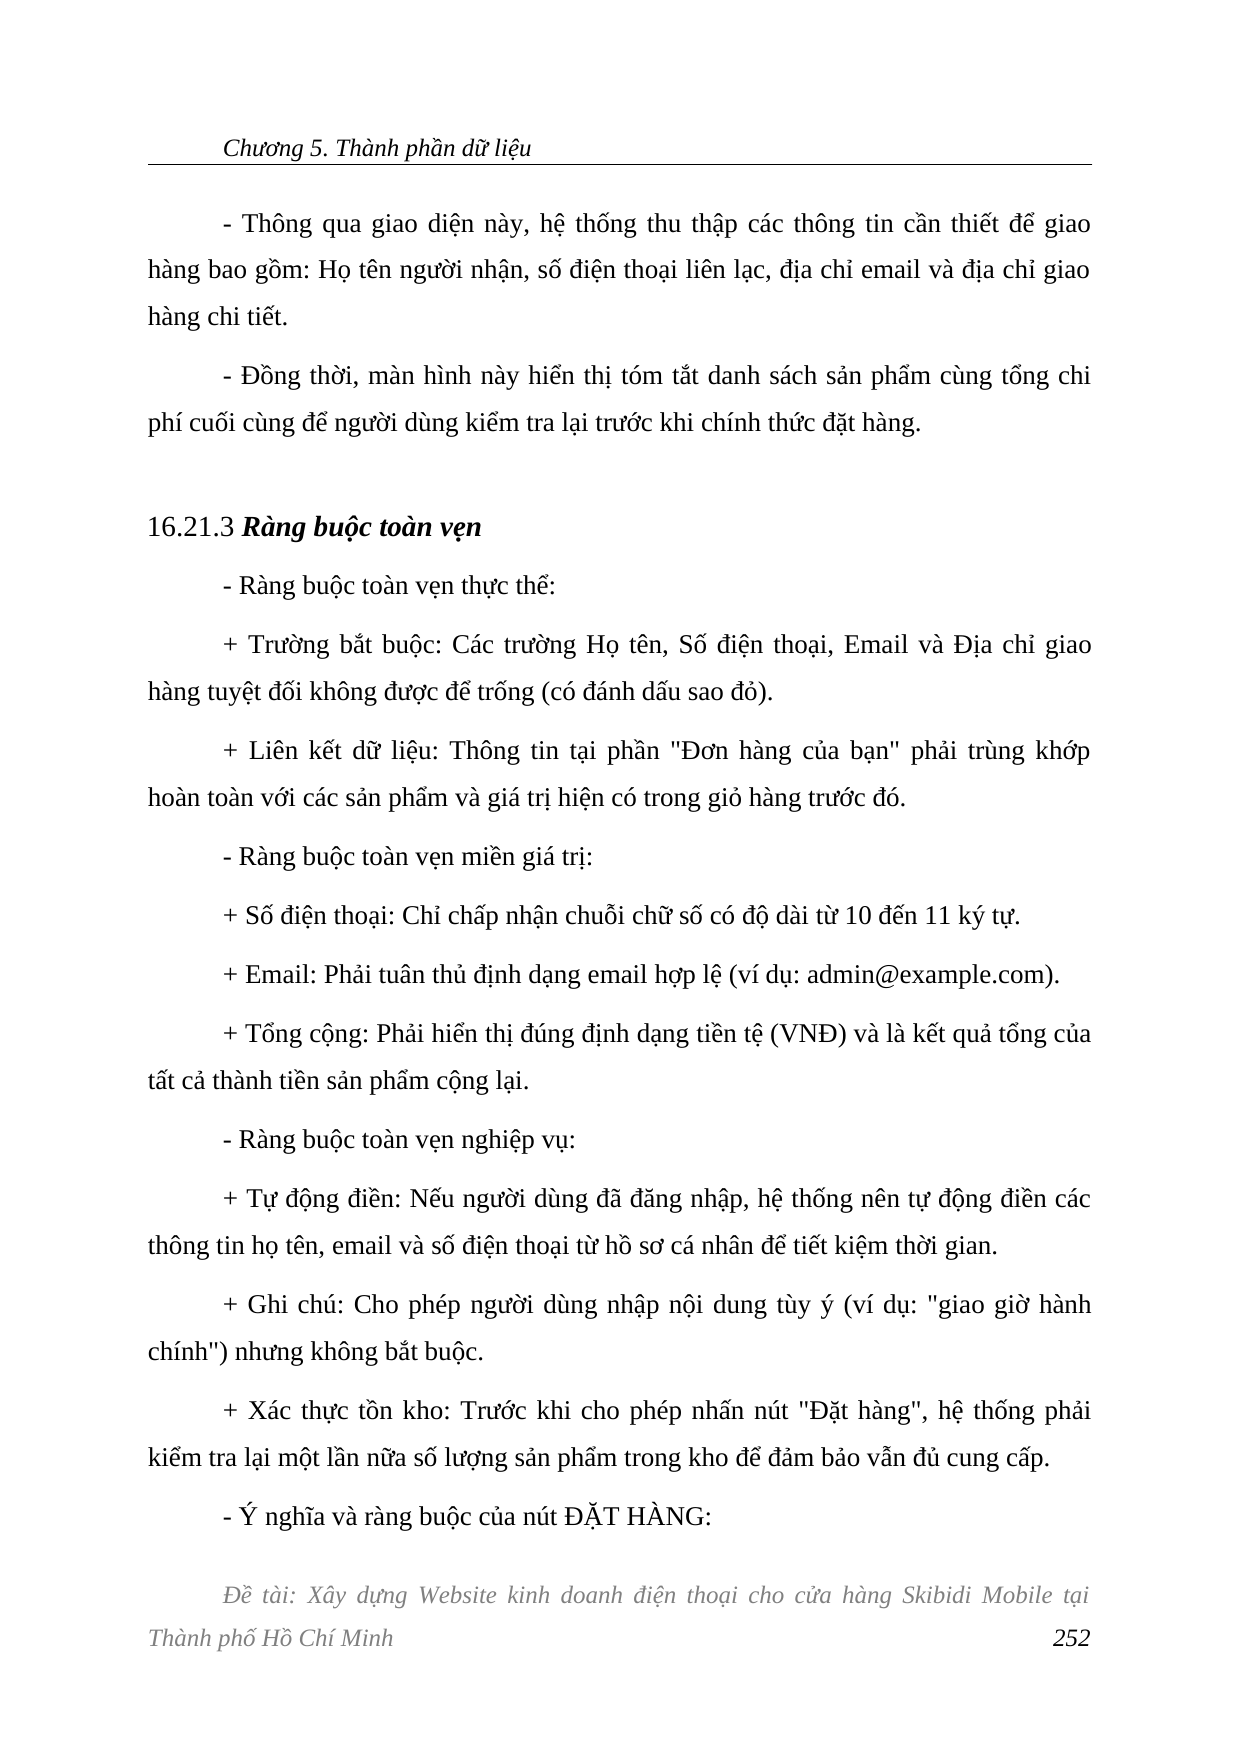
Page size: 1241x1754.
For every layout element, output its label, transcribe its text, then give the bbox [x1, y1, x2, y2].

text + Ghi chú: Cho phép người dùng nhập nội dung tùy ý (ví dụ: "giao giờ hành chính") nhưng không bắt buộc. [148, 1288, 1092, 1366]
text + Số điện thoại: Chỉ chấp nhận chuỗi chữ số có độ dài từ 10 đến 11 ký tự. [148, 899, 1092, 930]
text + Tự động điền: Nếu người dùng đã đăng nhập, hệ thống nên tự động điền các thông tin họ tên, email và số điện thoại từ hồ sơ cá nhân để tiết kiệm thời gian. [148, 1183, 1092, 1260]
text + Xác thực tồn kho: Trước khi cho phép nhấn nút "Đặt hàng", hệ thống phải kiểm tra lại một lần nữa số lượng sản phẩm trong kho để đảm bảo vẫn đủ cung cấp. [148, 1394, 1092, 1472]
text - Thông qua giao diện này, hệ thống thu thập các thông tin cần thiết để giao hàng bao gồm: Họ tên người nhận, số điện thoại liên lạc, địa chỉ email và địa chỉ giao hàng chi tiết. [148, 207, 1092, 331]
subtitle Ràng buộc toàn vẹn [147, 503, 1092, 544]
text + Trường bắt buộc: Các trường Họ tên, Số điện thoại, Email và Địa chỉ giao hàng tuyệt đối không được để trống (có đánh dấu sao đỏ). [148, 628, 1092, 706]
text - Đồng thời, màn hình này hiển thị tóm tắt danh sách sản phẩm cùng tổng chi phí cuối cùng để người dùng kiểm tra lại trước khi chính thức đặt hàng. [148, 359, 1092, 437]
text - Ràng buộc toàn vẹn thực thể: [148, 569, 1092, 600]
text + Tổng cộng: Phải hiển thị đúng định dạng tiền tệ (VNĐ) và là kết quả tổng của tất cả thành tiền sản phẩm cộng lại. [148, 1018, 1092, 1095]
text + Email: Phải tuân thủ định dạng email hợp lệ (ví dụ: admin@example.com). [148, 958, 1092, 989]
text + Liên kết dữ liệu: Thông tin tại phần "Đơn hàng của bạn" phải trùng khớp hoàn toàn với các sản phẩm và giá trị hiện có trong giỏ hàng trước đó. [148, 734, 1092, 812]
text - Ràng buộc toàn vẹn nghiệp vụ: [148, 1123, 1092, 1154]
text - Ràng buộc toàn vẹn miền giá trị: [148, 840, 1092, 871]
text - Ý nghĩa và ràng buộc của nút ĐẶT HÀNG: [148, 1500, 1092, 1531]
